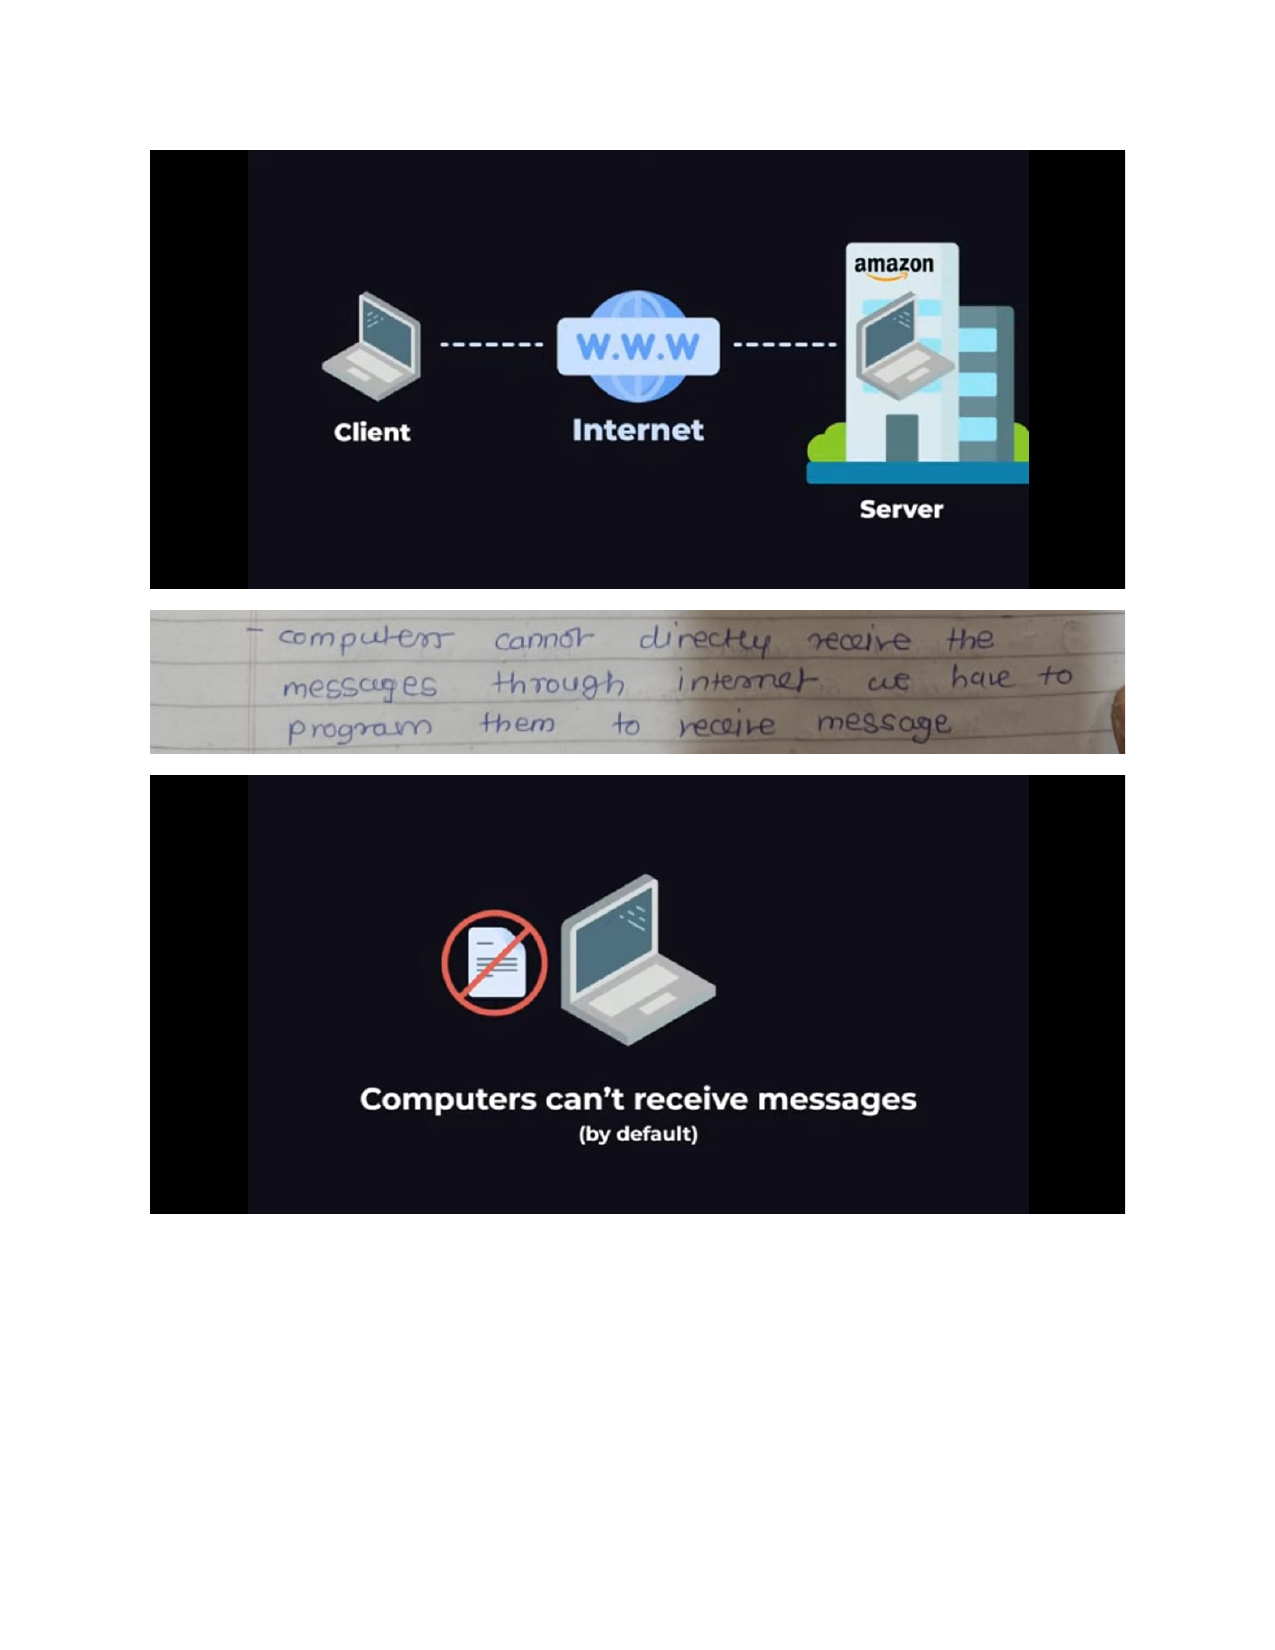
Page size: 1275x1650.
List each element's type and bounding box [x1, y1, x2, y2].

picture [150, 610, 1125, 754]
picture [150, 775, 1125, 1214]
picture [150, 150, 1125, 589]
